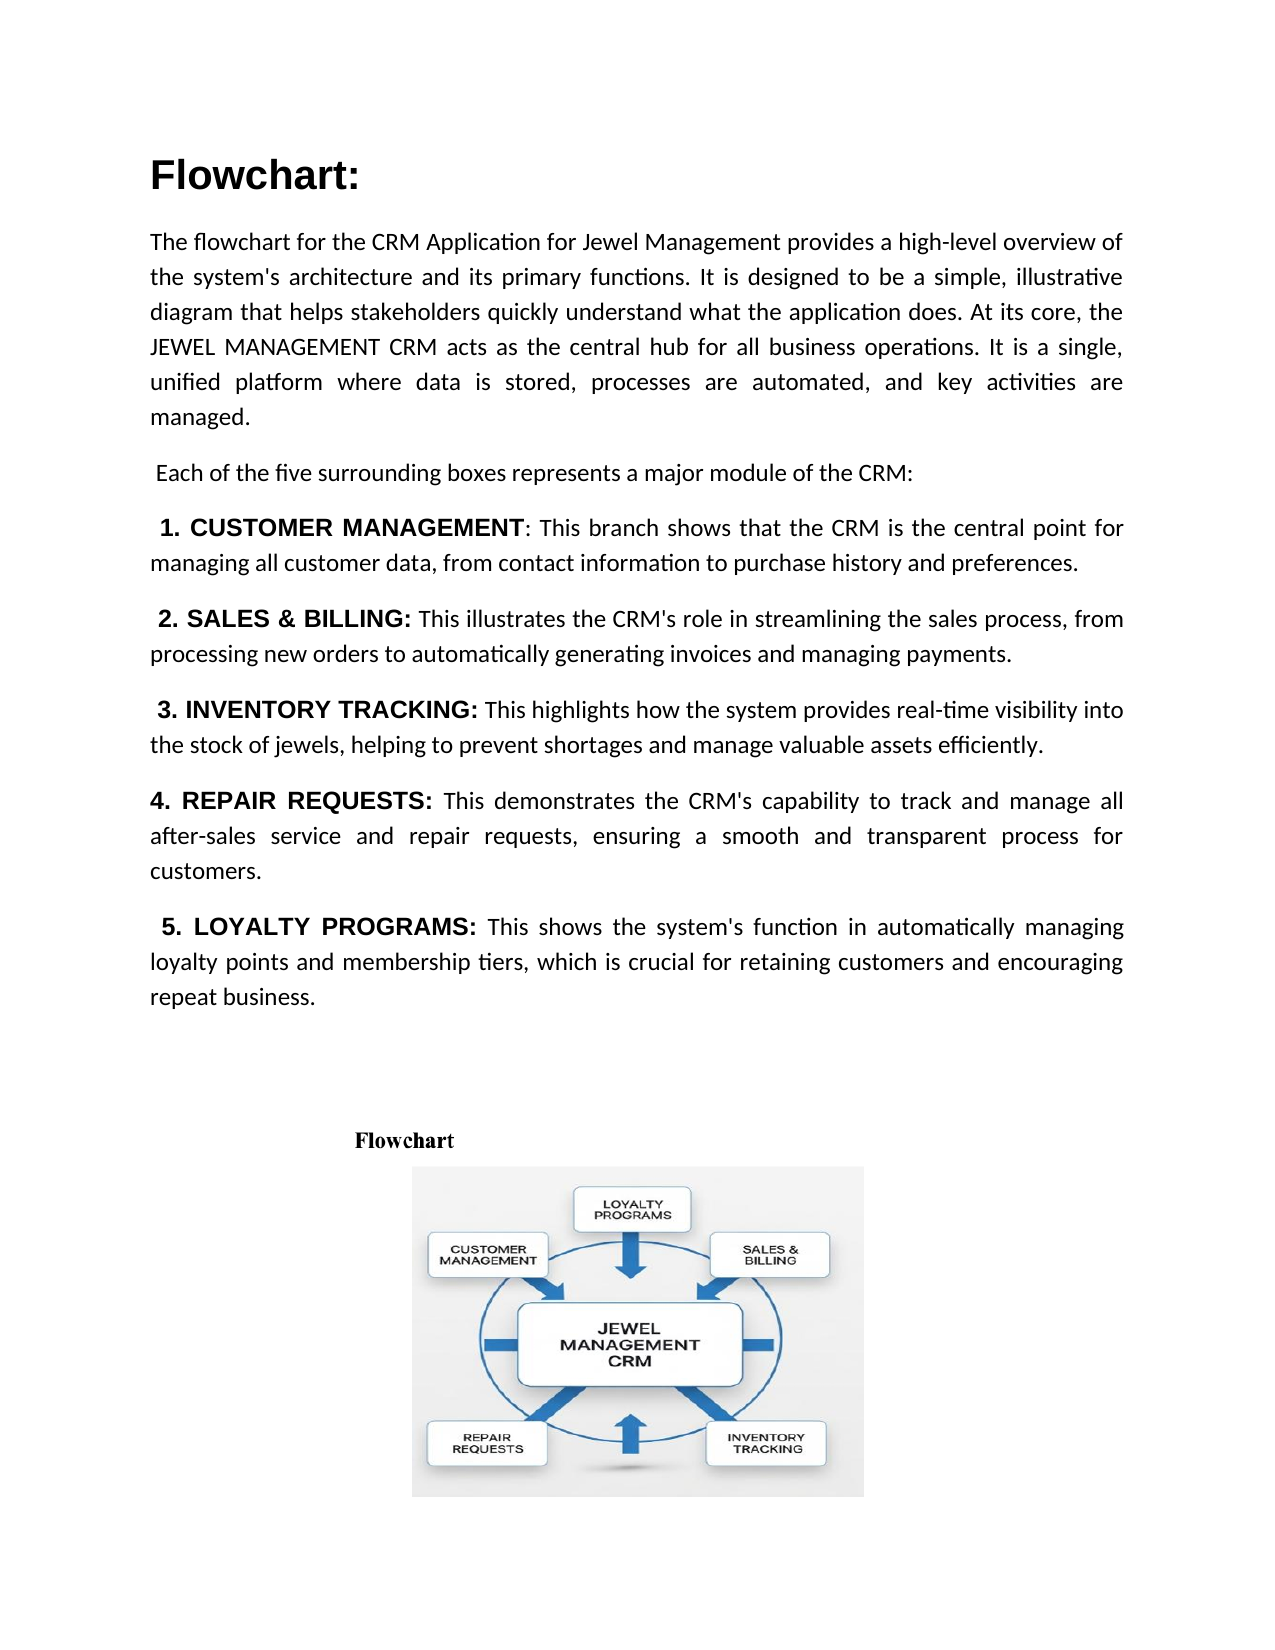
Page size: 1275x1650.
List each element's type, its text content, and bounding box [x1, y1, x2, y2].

text 3. INVENTORY TRACKING: This highlights how the system provides real-time visibility into the stock of jewels, helping to prevent shortages and manage valuable assets efficiently. [150, 694, 1125, 760]
text Flowchart: [150, 150, 1125, 198]
text 2. SALES & BILLING: This illustrates the CRM's role in streamlining the sales process, from processing new orders to automatically generating invoices and managing payments. [150, 603, 1125, 669]
text Each of the five surrounding boxes represents a major module of the CRM: [150, 457, 1125, 487]
picture [264, 1036, 1011, 1497]
text The flowchart for the CRM Application for Jewel Management provides a high-level overview of the system's architecture and its primary functions. It is designed to be a simple, illustrative diagram that helps stakeholders quickly understand what the application does. At its core, the JEWEL MANAGEMENT CRM acts as the central hub for all business operations. It is a single, unified platform where data is stored, processes are automated, and key activities are managed. [150, 226, 1125, 431]
text 1. CUSTOMER MANAGEMENT: This branch shows that the CRM is the central point for managing all customer data, from contact information to purchase history and preferences. [150, 513, 1125, 578]
text 5. LOYALTY PROGRAMS: This shows the system's function in automatically managing loyalty points and membership tiers, which is crucial for retaining customers and encouraging repeat business. [150, 911, 1125, 1011]
text 4. REPAIR REQUESTS: This demonstrates the CRM's capability to track and manage all after-sales service and repair requests, ensuring a smooth and transparent process for customers. [150, 785, 1125, 886]
